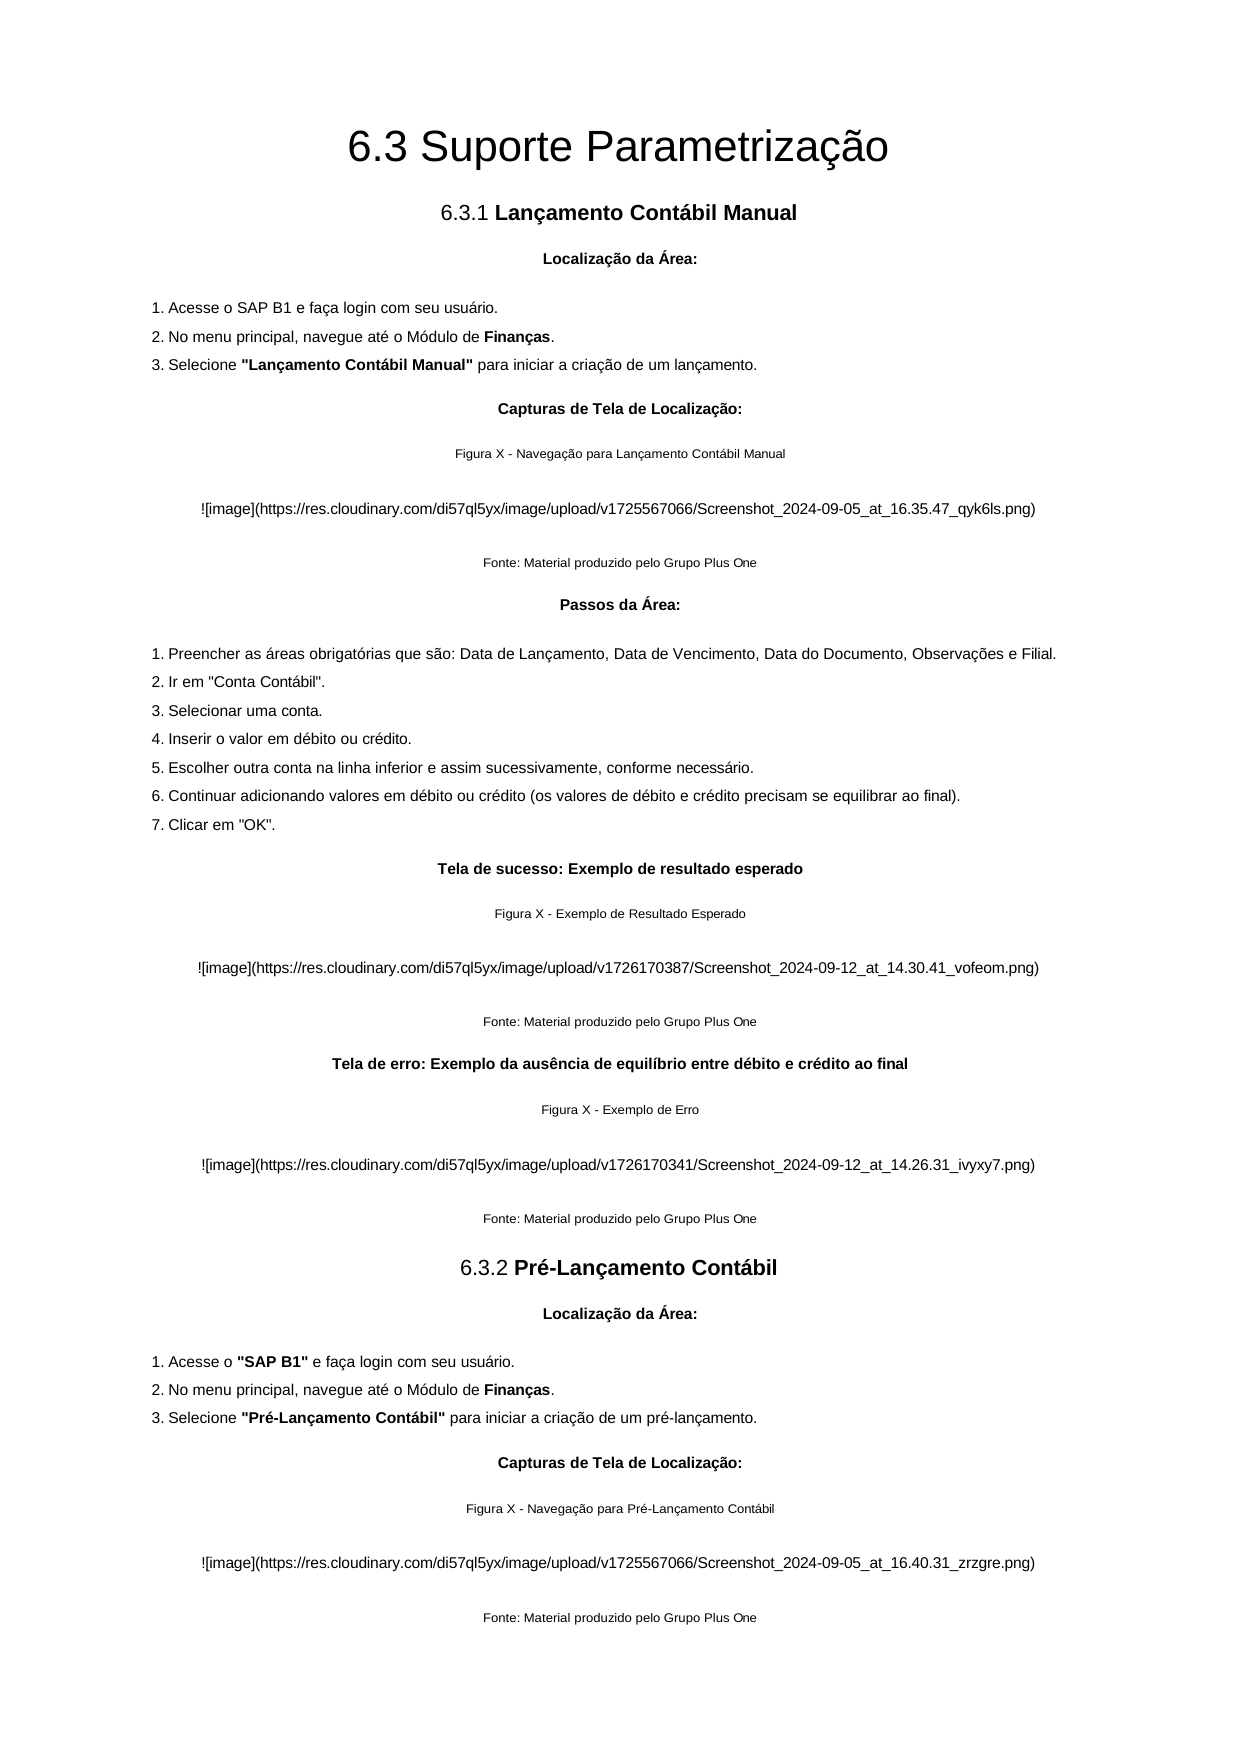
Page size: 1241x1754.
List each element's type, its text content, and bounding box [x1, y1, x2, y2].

list Clicar em "OK". [151, 815, 1136, 833]
subtitle Localização da Área: [104, 250, 1136, 268]
text Figura X - Exemplo de Erro [104, 1103, 1136, 1117]
subtitle Pré-Lançamento Contábil [460, 1254, 1136, 1280]
subtitle Lançamento Contábil Manual [440, 200, 1136, 225]
text ![image](https://res.cloudinary.com/di57ql5yx/image/upload/v1726170387/Screenshot_2024-09-12_at_14.30.41_vofeom.png) [104, 959, 1132, 977]
text ![image](https://res.cloudinary.com/di57ql5yx/image/upload/v1726170341/Screenshot_2024-09-12_at_14.26.31_ivyxy7.png) [104, 1156, 1132, 1174]
list Preencher as áreas obrigatórias que são: Data de Lançamento, Data de Vencimento, Data do Documento, Observações e Filial. [151, 645, 1136, 663]
subtitle Passos da Área: [104, 595, 1136, 613]
list Inserir o valor em débito ou crédito. [151, 730, 1136, 748]
list Selecionar uma conta. [151, 702, 1136, 719]
text ![image](https://res.cloudinary.com/di57ql5yx/image/upload/v1725567066/Screenshot_2024-09-05_at_16.35.47_qyk6ls.png) [104, 500, 1132, 518]
subtitle Capturas de Tela de Localização: [104, 400, 1136, 418]
list Ir em "Conta Contábil". [151, 673, 1136, 691]
subtitle Tela de erro: Exemplo da ausência de equilíbrio entre débito e crédito ao final [104, 1055, 1136, 1073]
list Selecione "Lançamento Contábil Manual" para iniciar a criação de um lançamento. [151, 356, 1136, 374]
list Continuar adicionando valores em débito ou crédito (os valores de débito e crédito precisam se equilibrar ao final). [151, 787, 1136, 805]
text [104, 1610, 1136, 1624]
list Escolher outra conta na linha inferior e assim sucessivamente, conforme necessário. [151, 758, 1136, 777]
text Fonte: Material produzido pelo Grupo Plus One [104, 1212, 1136, 1226]
list Acesse o SAP B1 e faça login com seu usuário. [151, 299, 1136, 317]
text Figura X - Exemplo de Resultado Esperado [104, 906, 1136, 921]
text Fonte: Material produzido pelo Grupo Plus One [104, 1015, 1136, 1029]
list Selecione "Pré-Lançamento Contábil" para iniciar a criação de um pré-lançamento. [151, 1409, 1136, 1427]
list No menu principal, navegue até o Módulo de Finanças. [151, 1381, 1136, 1399]
list No menu principal, navegue até o Módulo de Finanças. [151, 328, 1136, 346]
text Figura X - Navegação para Pré-Lançamento Contábil [104, 1502, 1136, 1516]
text Fonte: Material produzido pelo Grupo Plus One [104, 556, 1136, 570]
list Acesse o "SAP B1" e faça login com seu usuário. [151, 1352, 1136, 1370]
text ![image](https://res.cloudinary.com/di57ql5yx/image/upload/v1725567066/Screenshot_2024-09-05_at_16.40.31_zrzgre.png) [104, 1554, 1132, 1572]
subtitle Suporte Parametrização [347, 120, 1136, 171]
subtitle Capturas de Tela de Localização: [104, 1453, 1136, 1471]
subtitle Tela de sucesso: Exemplo de resultado esperado [104, 859, 1136, 877]
text Figura X - Navegação para Lançamento Contábil Manual [104, 447, 1136, 461]
subtitle Localização da Área: [104, 1304, 1136, 1322]
